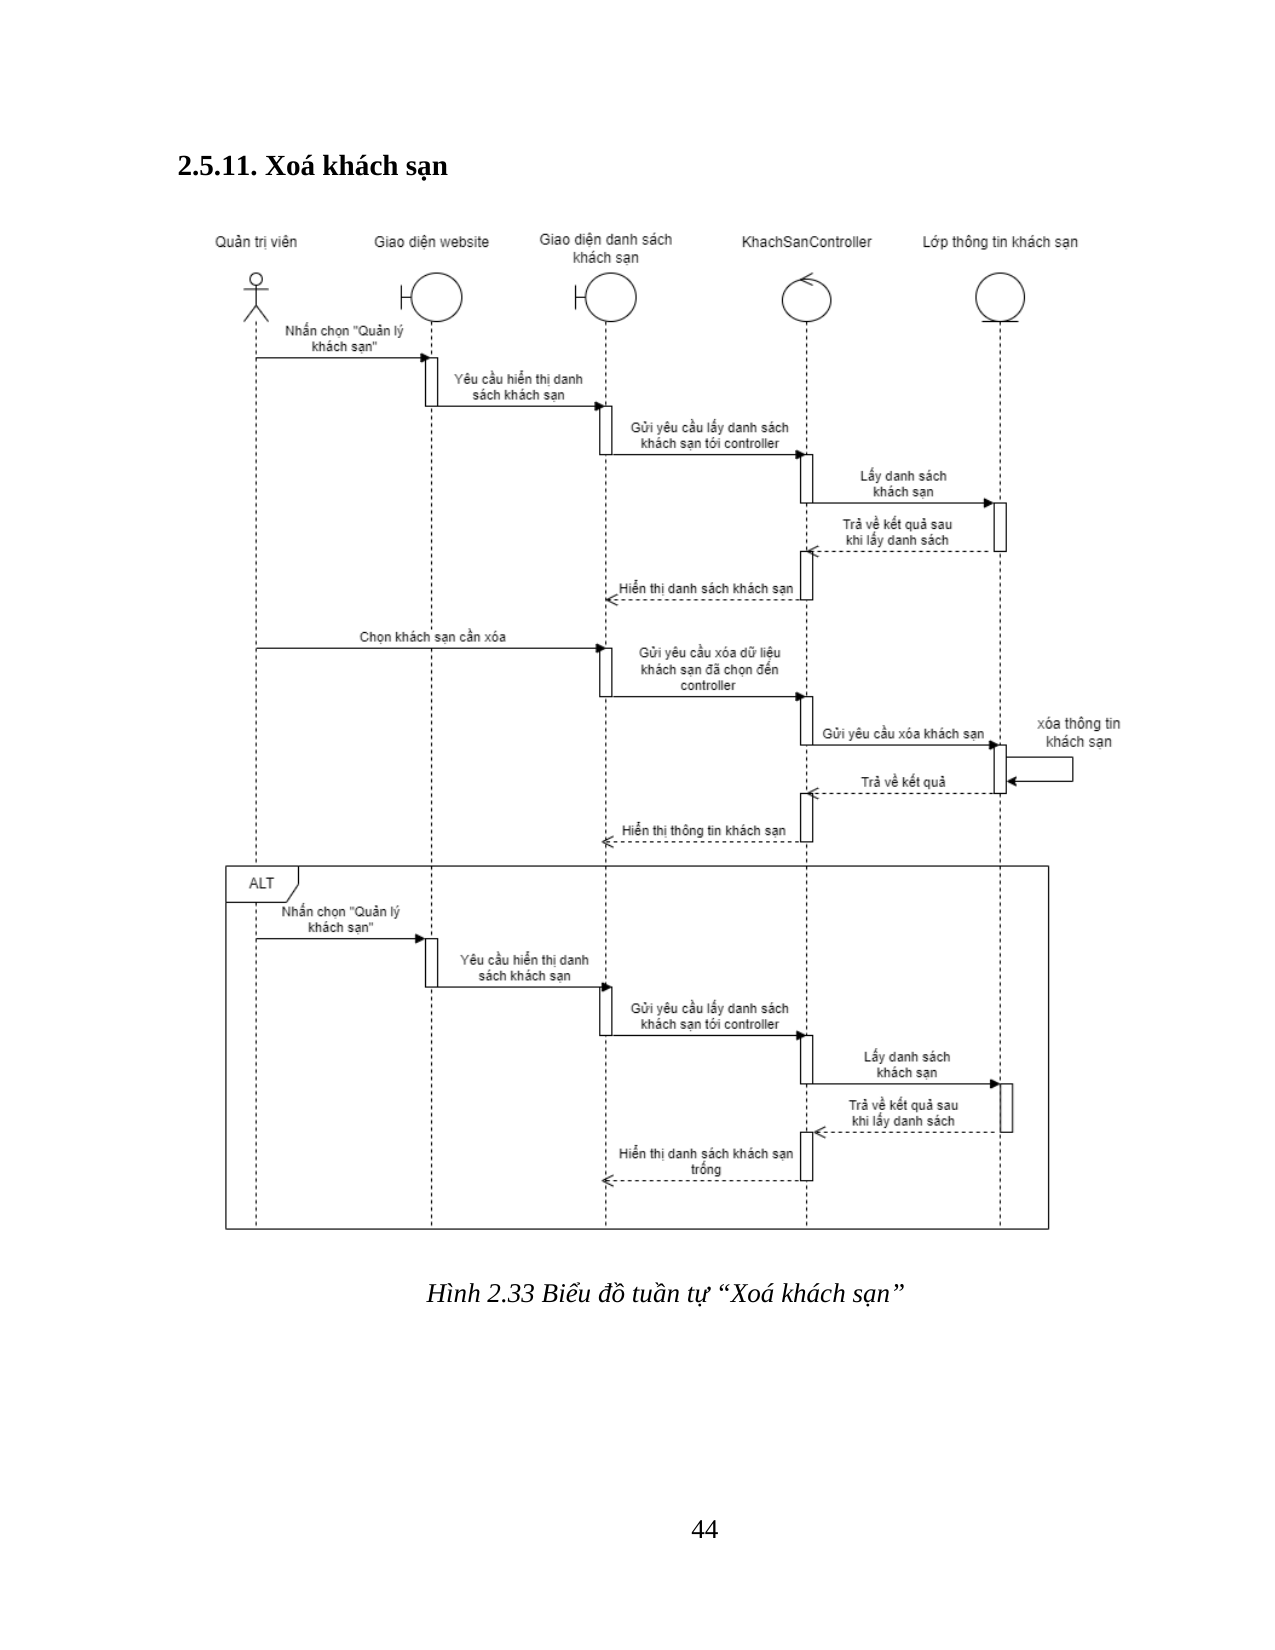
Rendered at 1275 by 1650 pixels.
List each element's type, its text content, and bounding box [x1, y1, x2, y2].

text Hình 2.33 Biểu đồ tuần tự “Xoá khách sạn” [177, 1277, 1157, 1308]
subtitle 2.5.11. Xoá khách sạn [177, 148, 1157, 181]
picture [177, 200, 1157, 1254]
